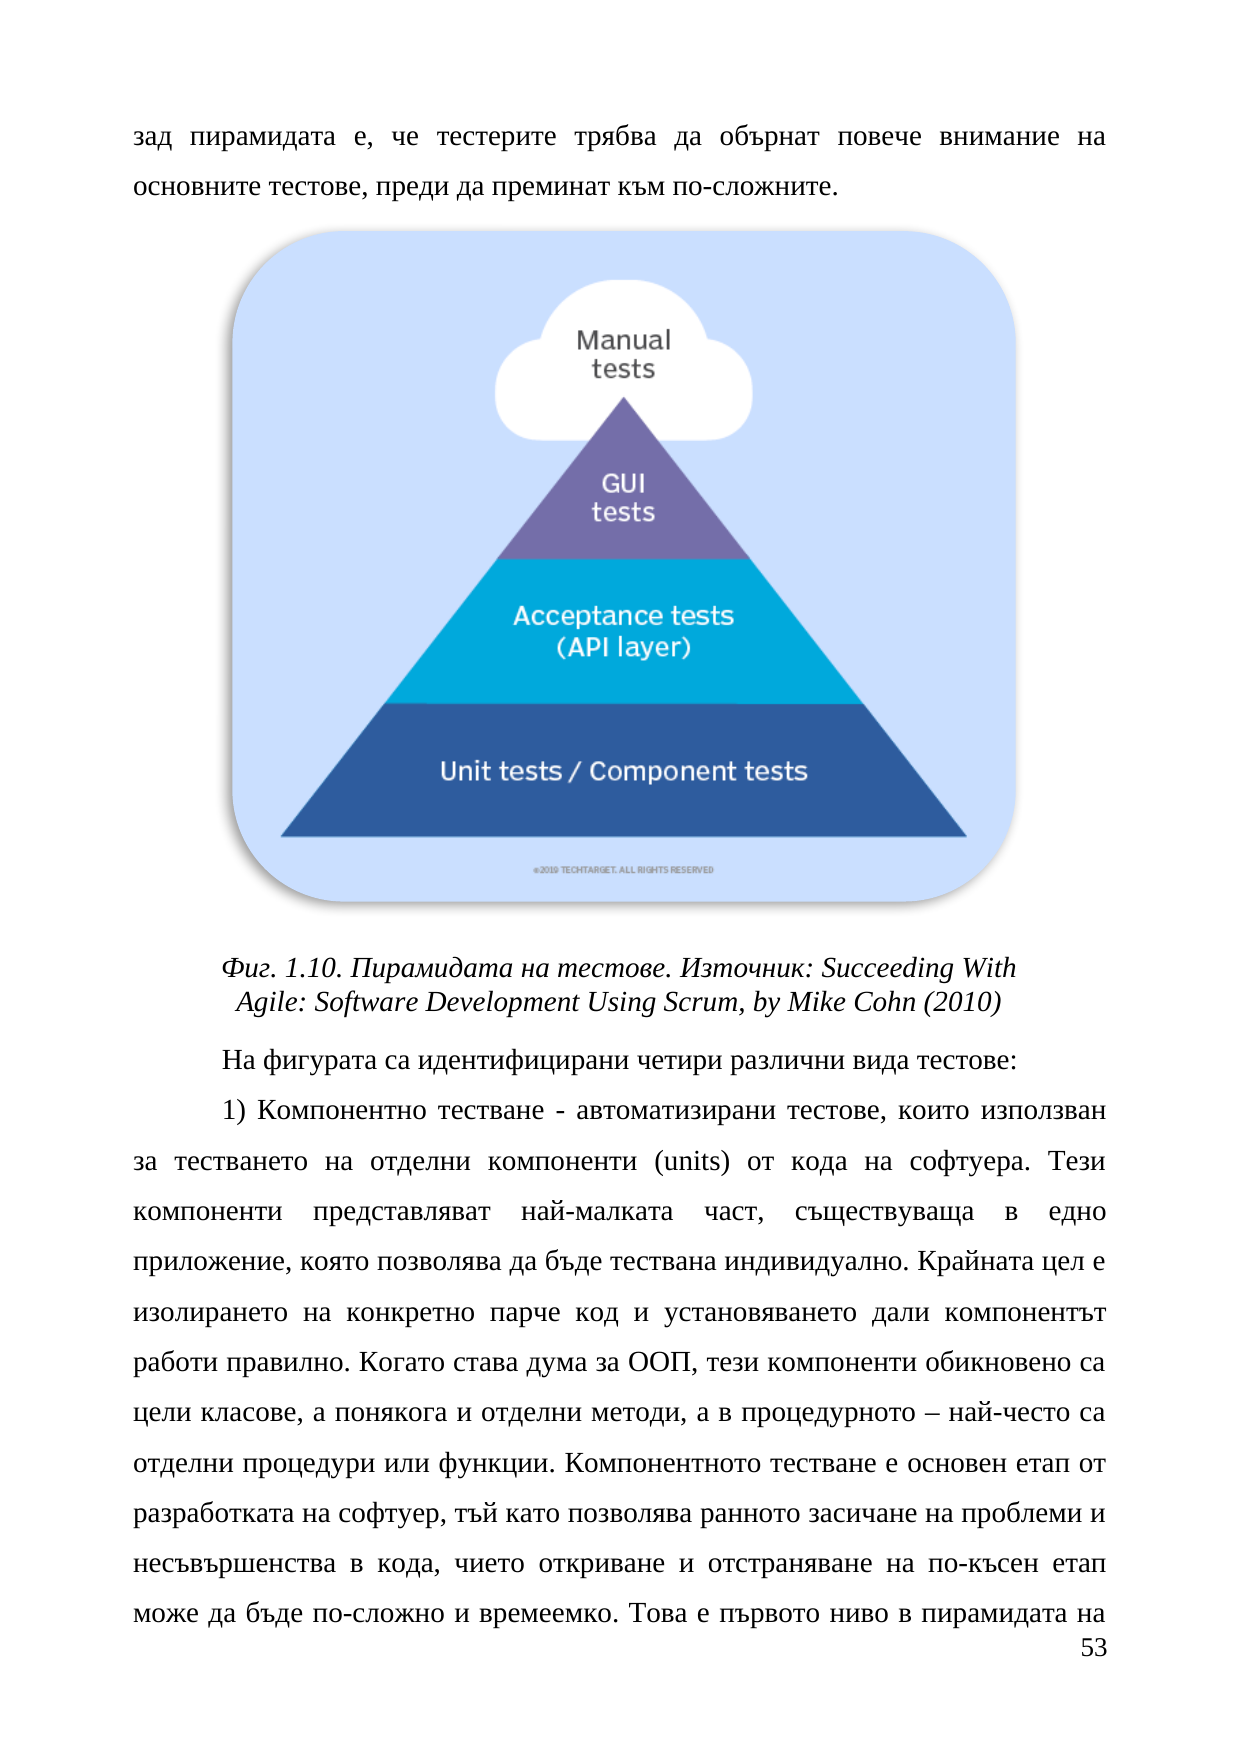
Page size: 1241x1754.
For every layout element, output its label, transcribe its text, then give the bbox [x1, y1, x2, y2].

title Фиг. 1.10. Пирамидата на тестове. Източник: Succeeding With Agile: Software Development Using Scrum, by Mike Cohn (2010) [192, 950, 1048, 1017]
text На фигурата са идентифицирани четири различни вида тестове: [133, 1042, 1107, 1076]
picture [232, 231, 1016, 902]
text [133, 118, 1107, 202]
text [133, 1092, 1107, 1629]
